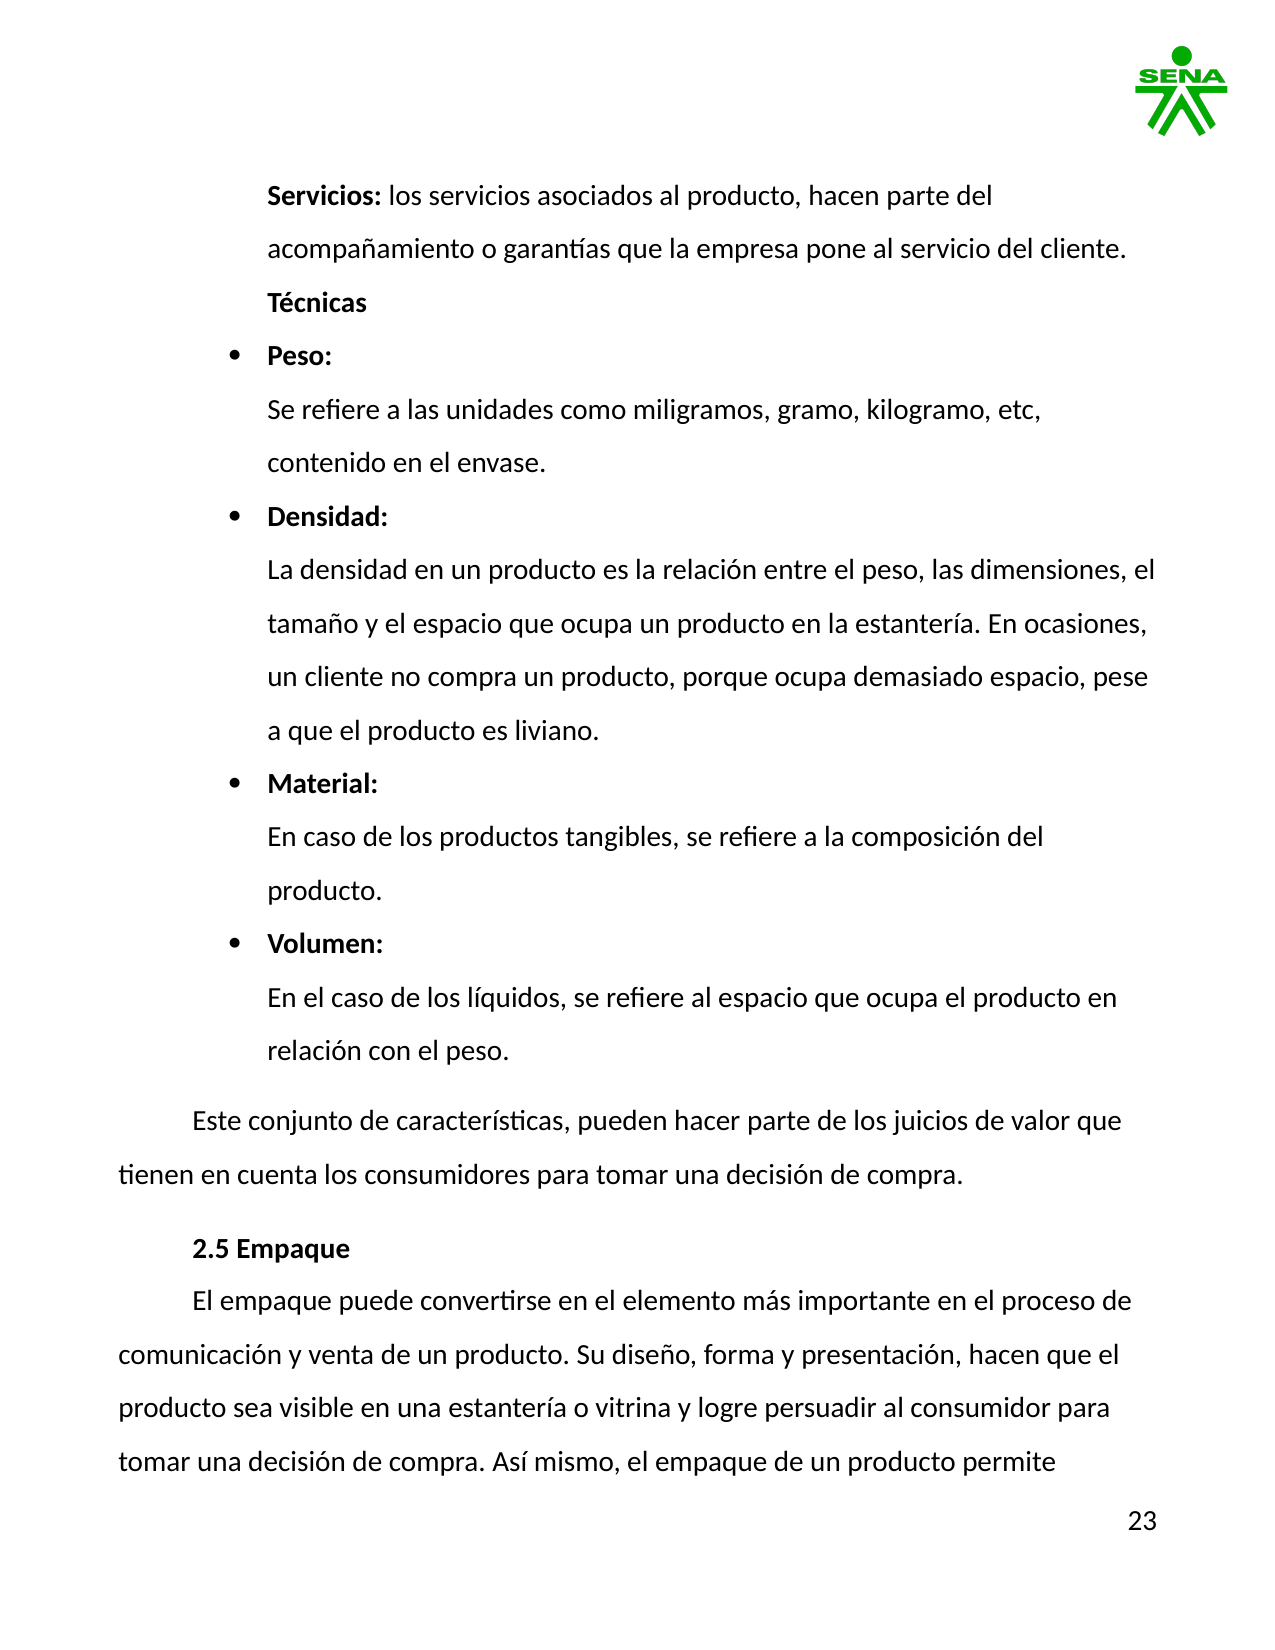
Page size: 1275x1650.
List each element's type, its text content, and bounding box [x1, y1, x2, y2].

list Servicios: los servicios asociados al producto, hacen parte del acompañamiento o garantías que la empresa pone al servicio del cliente. [267, 177, 1157, 266]
list Peso: Se refiere a las unidades como miligramos, gramo, kilogramo, etc, contenido en el envase. [229, 337, 1157, 480]
subtitle Empaque [192, 1230, 1157, 1266]
picture [1135, 46, 1228, 136]
list Densidad: La densidad en un producto es la relación entre el peso, las dimensiones, el tamaño y el espacio que ocupa un producto en la estantería. En ocasiones, un cliente no compra un producto, porque ocupa demasiado espacio, pese a que el producto es liviano. [229, 498, 1157, 747]
list Volumen: En el caso de los líquidos, se refiere al espacio que ocupa el producto en relación con el peso. [229, 925, 1157, 1068]
text Este conjunto de características, pueden hacer parte de los juicios de valor que tienen en cuenta los consumidores para tomar una decisión de compra. [118, 1102, 1157, 1191]
list Material: En caso de los productos tangibles, se refiere a la composición del producto. [229, 765, 1157, 907]
list Técnicas [267, 284, 1157, 320]
